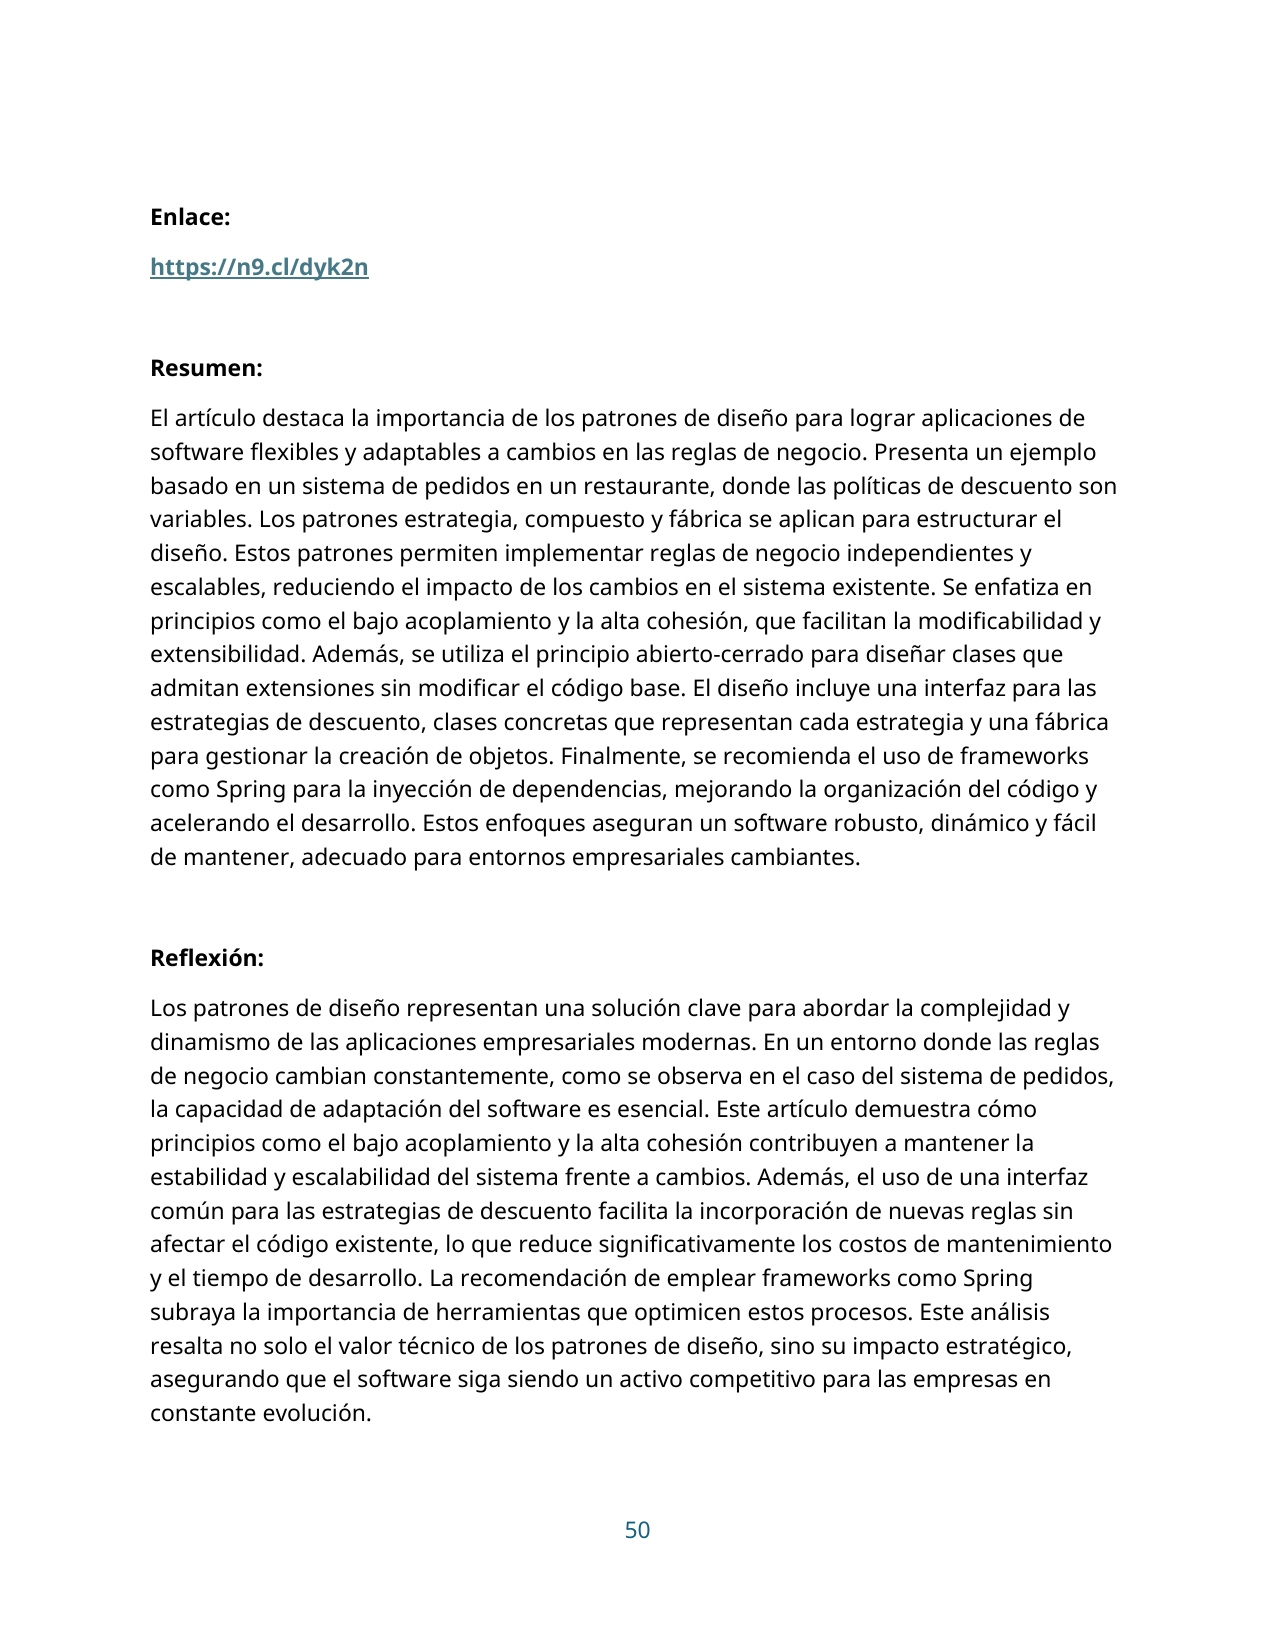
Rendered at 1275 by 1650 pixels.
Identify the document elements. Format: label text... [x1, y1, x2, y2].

text Los patrones de diseño representan una solución clave para abordar la complejidad y dinamismo de las aplicaciones empresariales modernas. En un entorno donde las reglas de negocio cambian constantemente, como se observa en el caso del sistema de pedidos, la capacidad de adaptación del software es esencial. Este artículo demuestra cómo principios como el bajo acoplamiento y la alta cohesión contribuyen a mantener la estabilidad y escalabilidad del sistema frente a cambios. Además, el uso de una interfaz común para las estrategias de descuento facilita la incorporación de nuevas reglas sin afectar el código existente, lo que reduce significativamente los costos de mantenimiento y el tiempo de desarrollo. La recomendación de emplear frameworks como Spring subraya la importancia de herramientas que optimicen estos procesos. Este análisis resalta no solo el valor técnico de los patrones de diseño, sino su impacto estratégico, asegurando que el software siga siendo un activo competitivo para las empresas en constante evolución. [150, 992, 1125, 1428]
text Resumen: [150, 352, 1125, 383]
text Reflexión: [150, 942, 1125, 973]
text Enlace: [150, 200, 1125, 232]
text El artículo destaca la importancia de los patrones de diseño para lograr aplicaciones de software flexibles y adaptables a cambios en las reglas de negocio. Presenta un ejemplo basado en un sistema de pedidos en un restaurante, donde las políticas de descuento son variables. Los patrones estrategia, compuesto y fábrica se aplican para estructurar el diseño. Estos patrones permiten implementar reglas de negocio independientes y escalables, reduciendo el impacto de los cambios en el sistema existente. Se enfatiza en principios como el bajo acoplamiento y la alta cohesión, que facilitan la modificabilidad y extensibilidad. Además, se utiliza el principio abierto-cerrado para diseñar clases que admitan extensiones sin modificar el código base. El diseño incluye una interfaz para las estrategias de descuento, clases concretas que representan cada estrategia y una fábrica para gestionar la creación de objetos. Finalmente, se recomienda el uso de frameworks como Spring para la inyección de dependencias, mejorando la organización del código y acelerando el desarrollo. Estos enfoques aseguran un software robusto, dinámico y fácil de mantener, adecuado para entornos empresariales cambiantes. [150, 402, 1125, 872]
text https://n9.cl/dyk2n [150, 251, 1125, 282]
